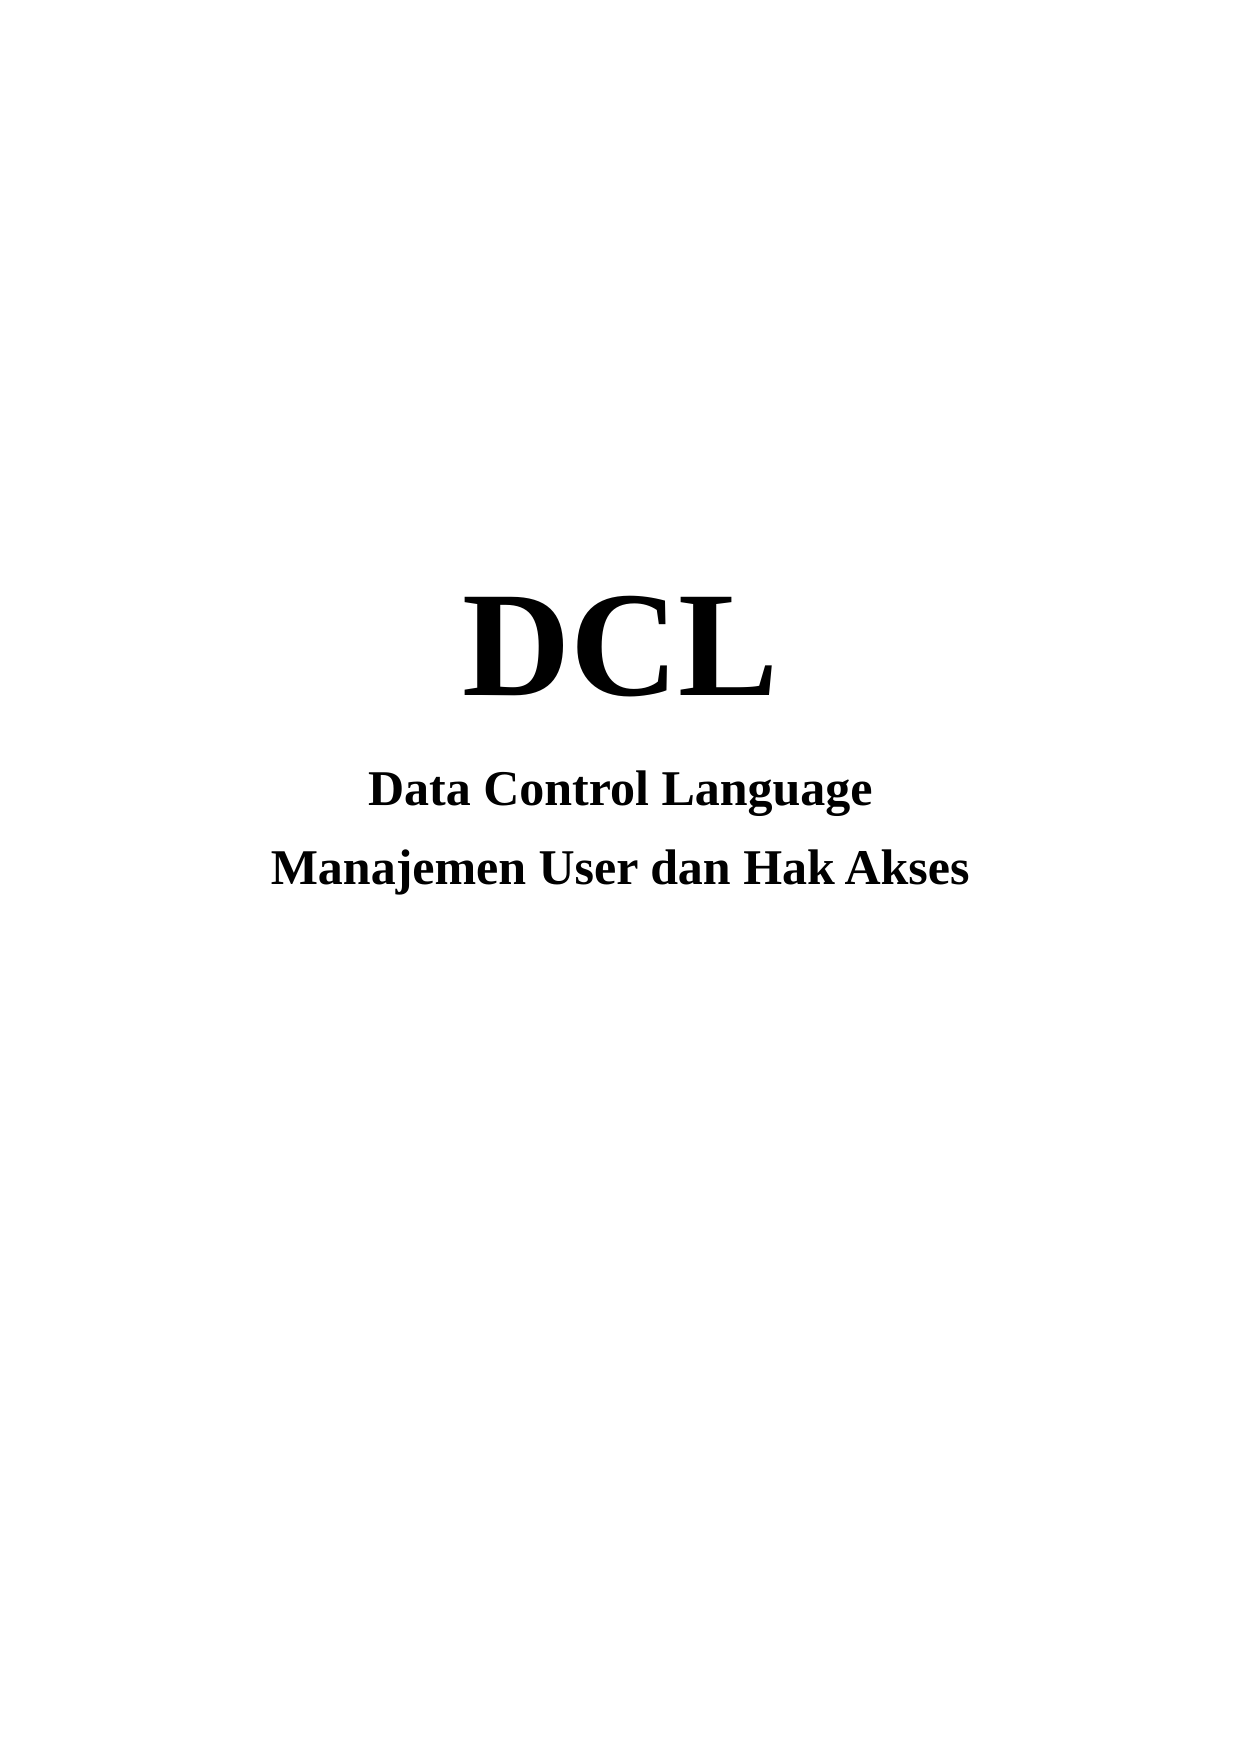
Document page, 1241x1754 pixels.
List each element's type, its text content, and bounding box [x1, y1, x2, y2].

text Data Control Language [150, 759, 1090, 816]
text DCL [150, 556, 1090, 728]
text Manajemen User dan Hak Akses [150, 837, 1090, 895]
